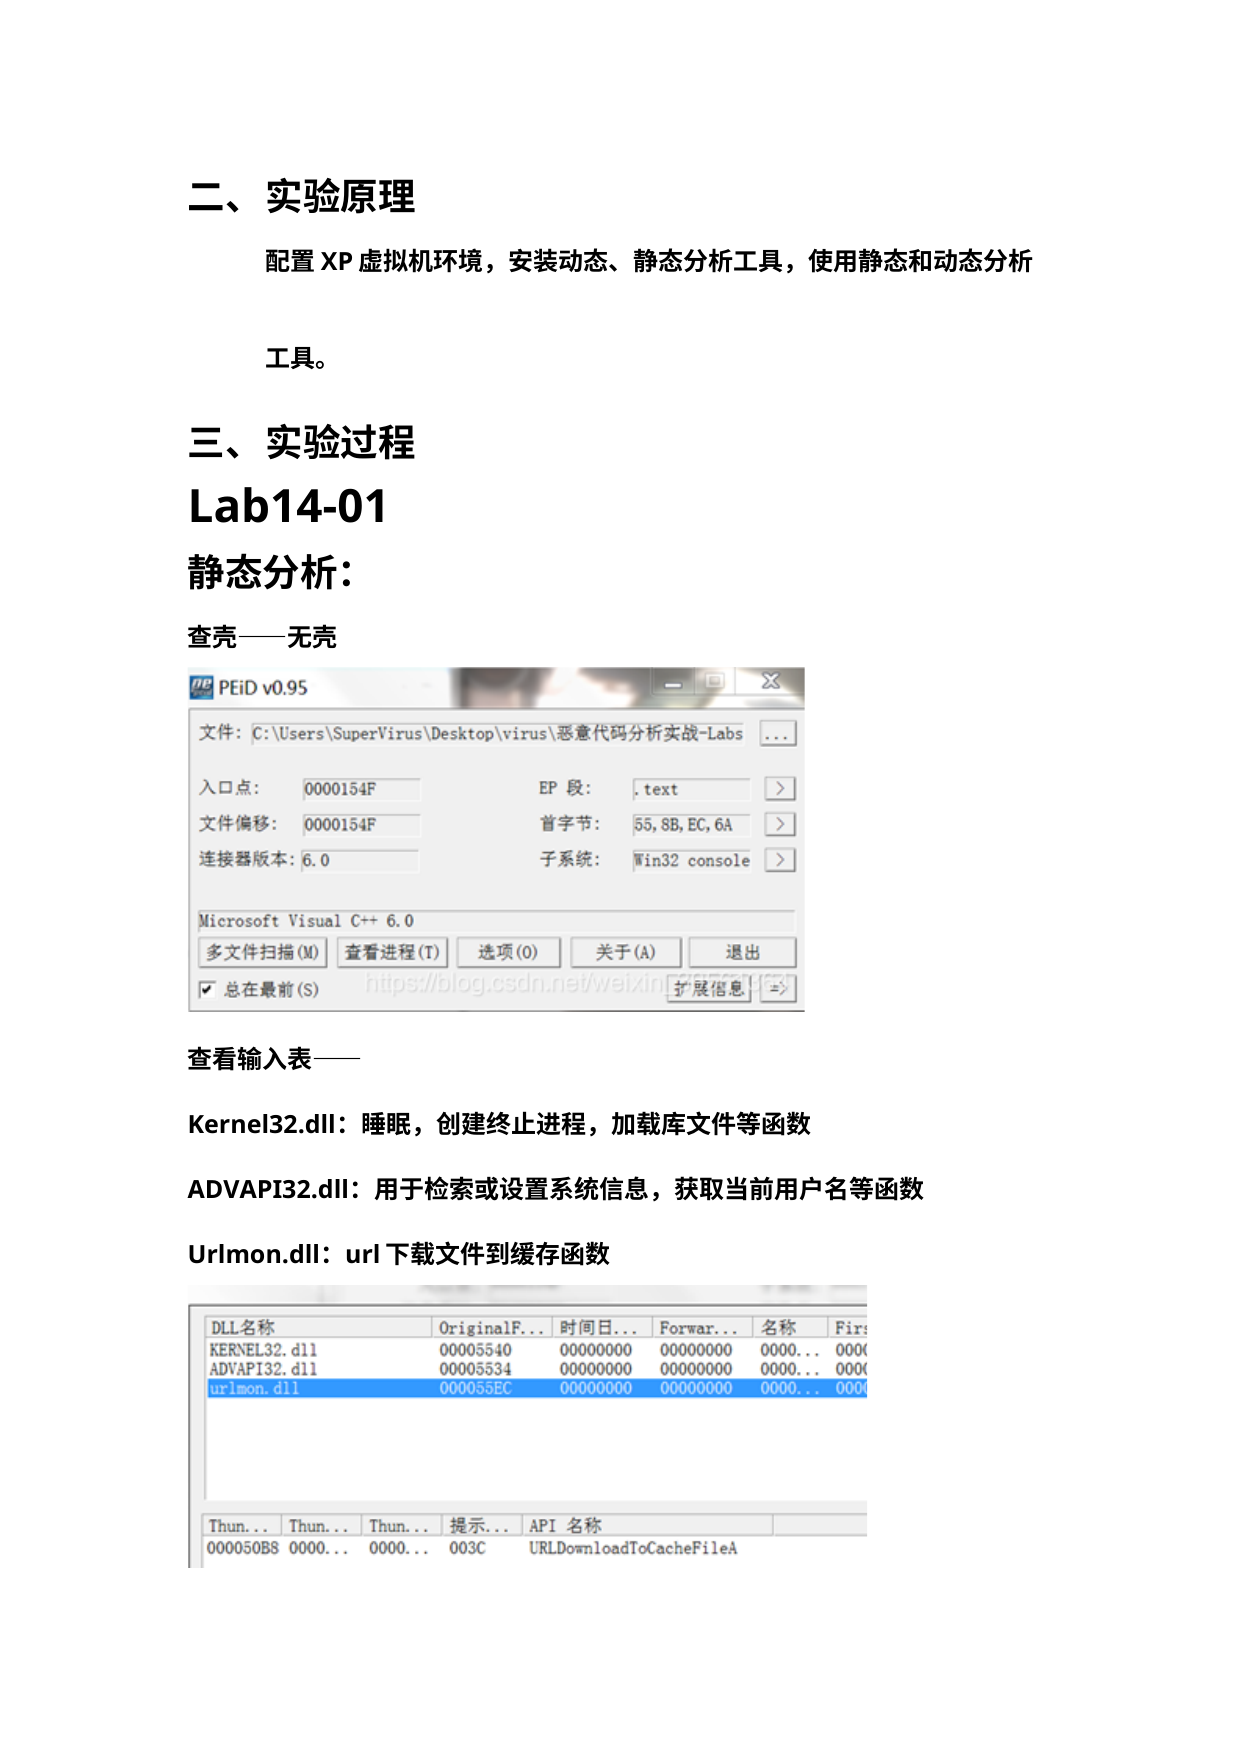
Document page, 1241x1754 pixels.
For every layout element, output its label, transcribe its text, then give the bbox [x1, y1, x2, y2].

picture [187, 667, 805, 1012]
text 静态分析： [187, 538, 1053, 603]
picture [187, 1285, 868, 1568]
list 实验原理 [187, 162, 1053, 227]
text Lab14-01 [187, 473, 1053, 538]
list 实验过程 [187, 408, 1053, 473]
list 配置XP虚拟机环境，安装动态、静态分析工具，使用静态和动态分析工具。 [266, 227, 1053, 389]
